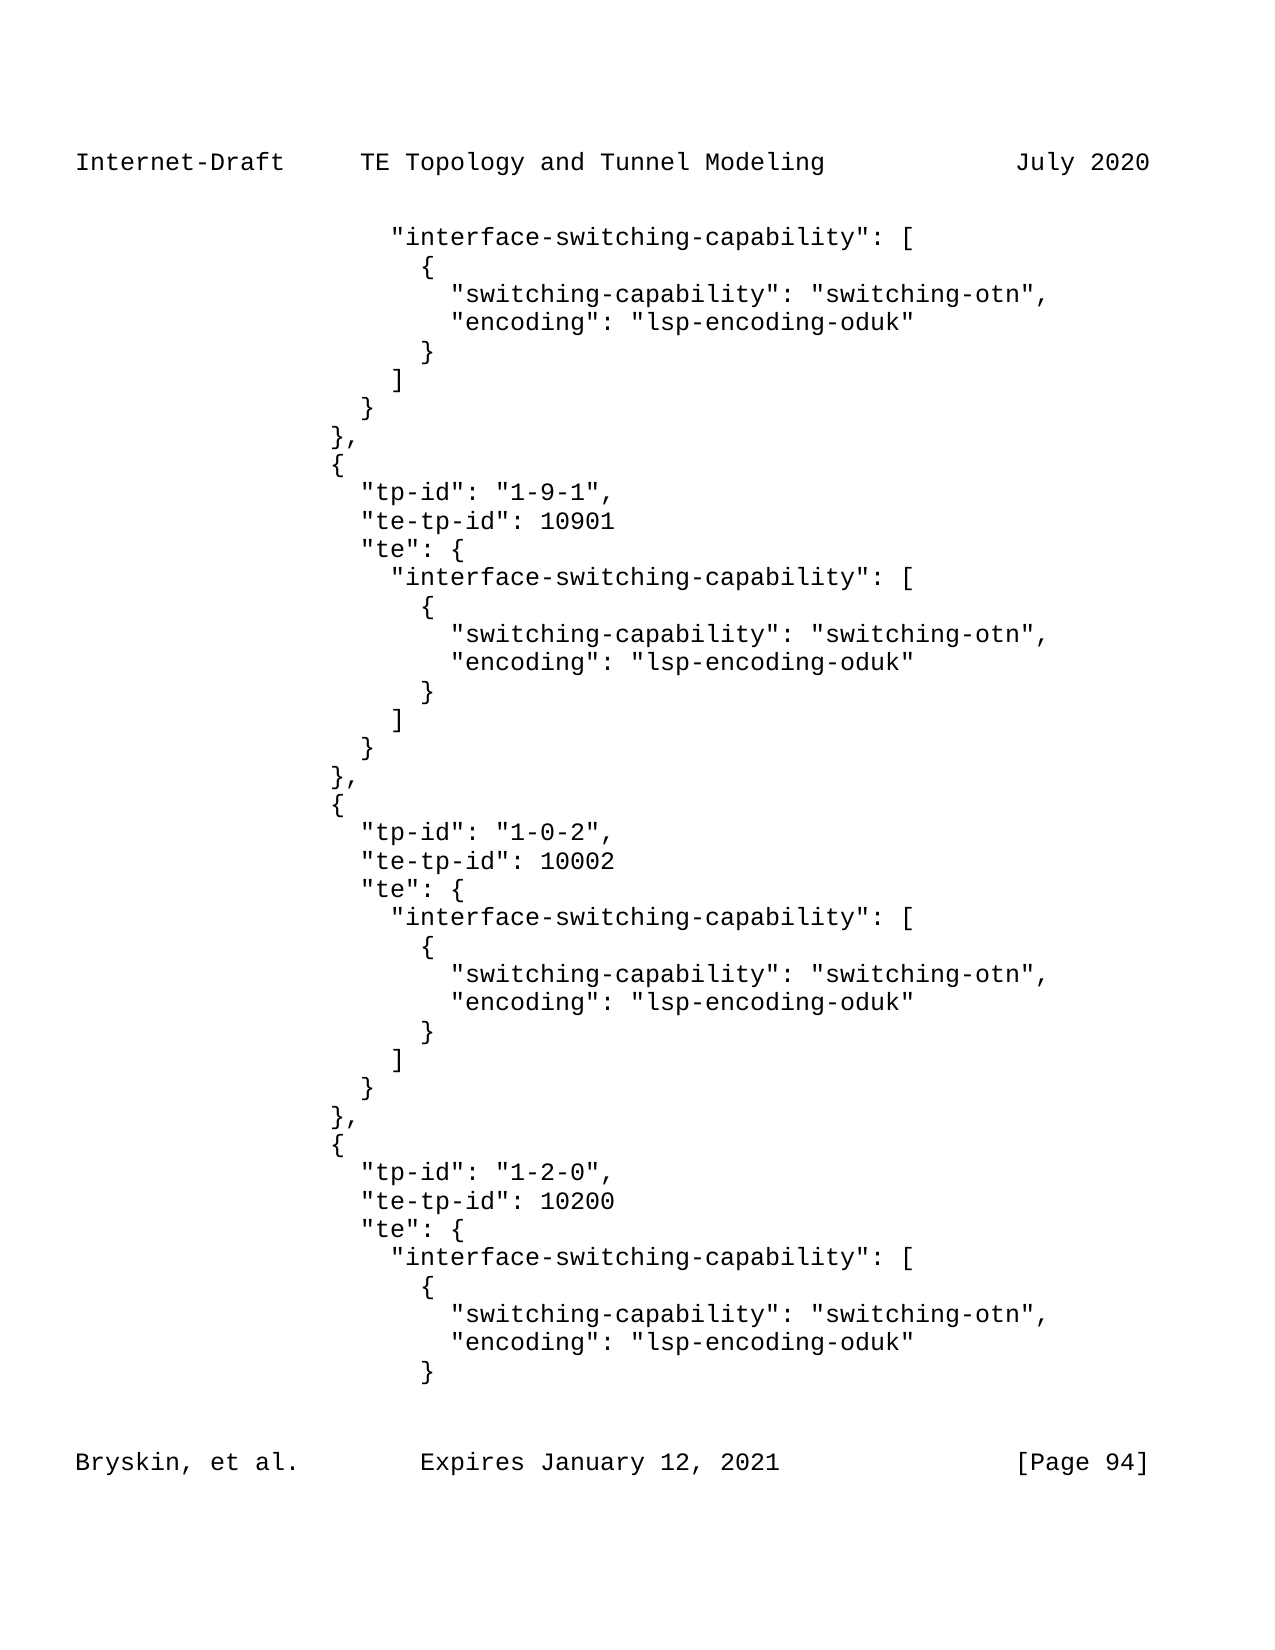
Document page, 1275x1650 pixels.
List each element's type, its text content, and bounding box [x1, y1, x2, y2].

text } [120, 1075, 1158, 1103]
text "te": { [120, 1217, 1158, 1245]
text "te": { [120, 537, 1158, 565]
text } [120, 1358, 1158, 1387]
text "switching-capability": "switching-otn", [120, 282, 1158, 310]
text "encoding": "lsp-encoding-oduk" [120, 1330, 1158, 1358]
text { [120, 1132, 1158, 1160]
text { [120, 593, 1158, 622]
text ] [120, 367, 1158, 395]
text "interface-switching-capability": [ [120, 225, 1158, 253]
text }, [120, 1103, 1158, 1132]
text } [120, 1018, 1158, 1047]
text "te-tp-id": 10901 [120, 508, 1158, 537]
text }, [120, 763, 1158, 792]
text { [120, 1273, 1158, 1302]
text { [120, 452, 1158, 480]
text ] [120, 1047, 1158, 1075]
text "interface-switching-capability": [ [120, 905, 1158, 933]
text "tp-id": "1-2-0", [120, 1160, 1158, 1188]
text ] [120, 707, 1158, 735]
text { [120, 792, 1158, 820]
text "encoding": "lsp-encoding-oduk" [120, 310, 1158, 338]
text "encoding": "lsp-encoding-oduk" [120, 650, 1158, 678]
text { [120, 253, 1158, 282]
text "te-tp-id": 10200 [120, 1188, 1158, 1217]
text "te-tp-id": 10002 [120, 848, 1158, 877]
text }, [120, 423, 1158, 452]
text } [120, 735, 1158, 763]
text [120, 1302, 1158, 1330]
text "switching-capability": "switching-otn", [120, 962, 1158, 990]
text } [120, 678, 1158, 707]
text "interface-switching-capability": [ [120, 1245, 1158, 1273]
text } [120, 395, 1158, 423]
text "interface-switching-capability": [ [120, 565, 1158, 593]
text "te": { [120, 877, 1158, 905]
text } [120, 338, 1158, 367]
text "switching-capability": "switching-otn", [120, 622, 1158, 650]
text "encoding": "lsp-encoding-oduk" [120, 990, 1158, 1018]
text { [120, 933, 1158, 962]
text "tp-id": "1-9-1", [120, 480, 1158, 508]
text "tp-id": "1-0-2", [120, 820, 1158, 848]
